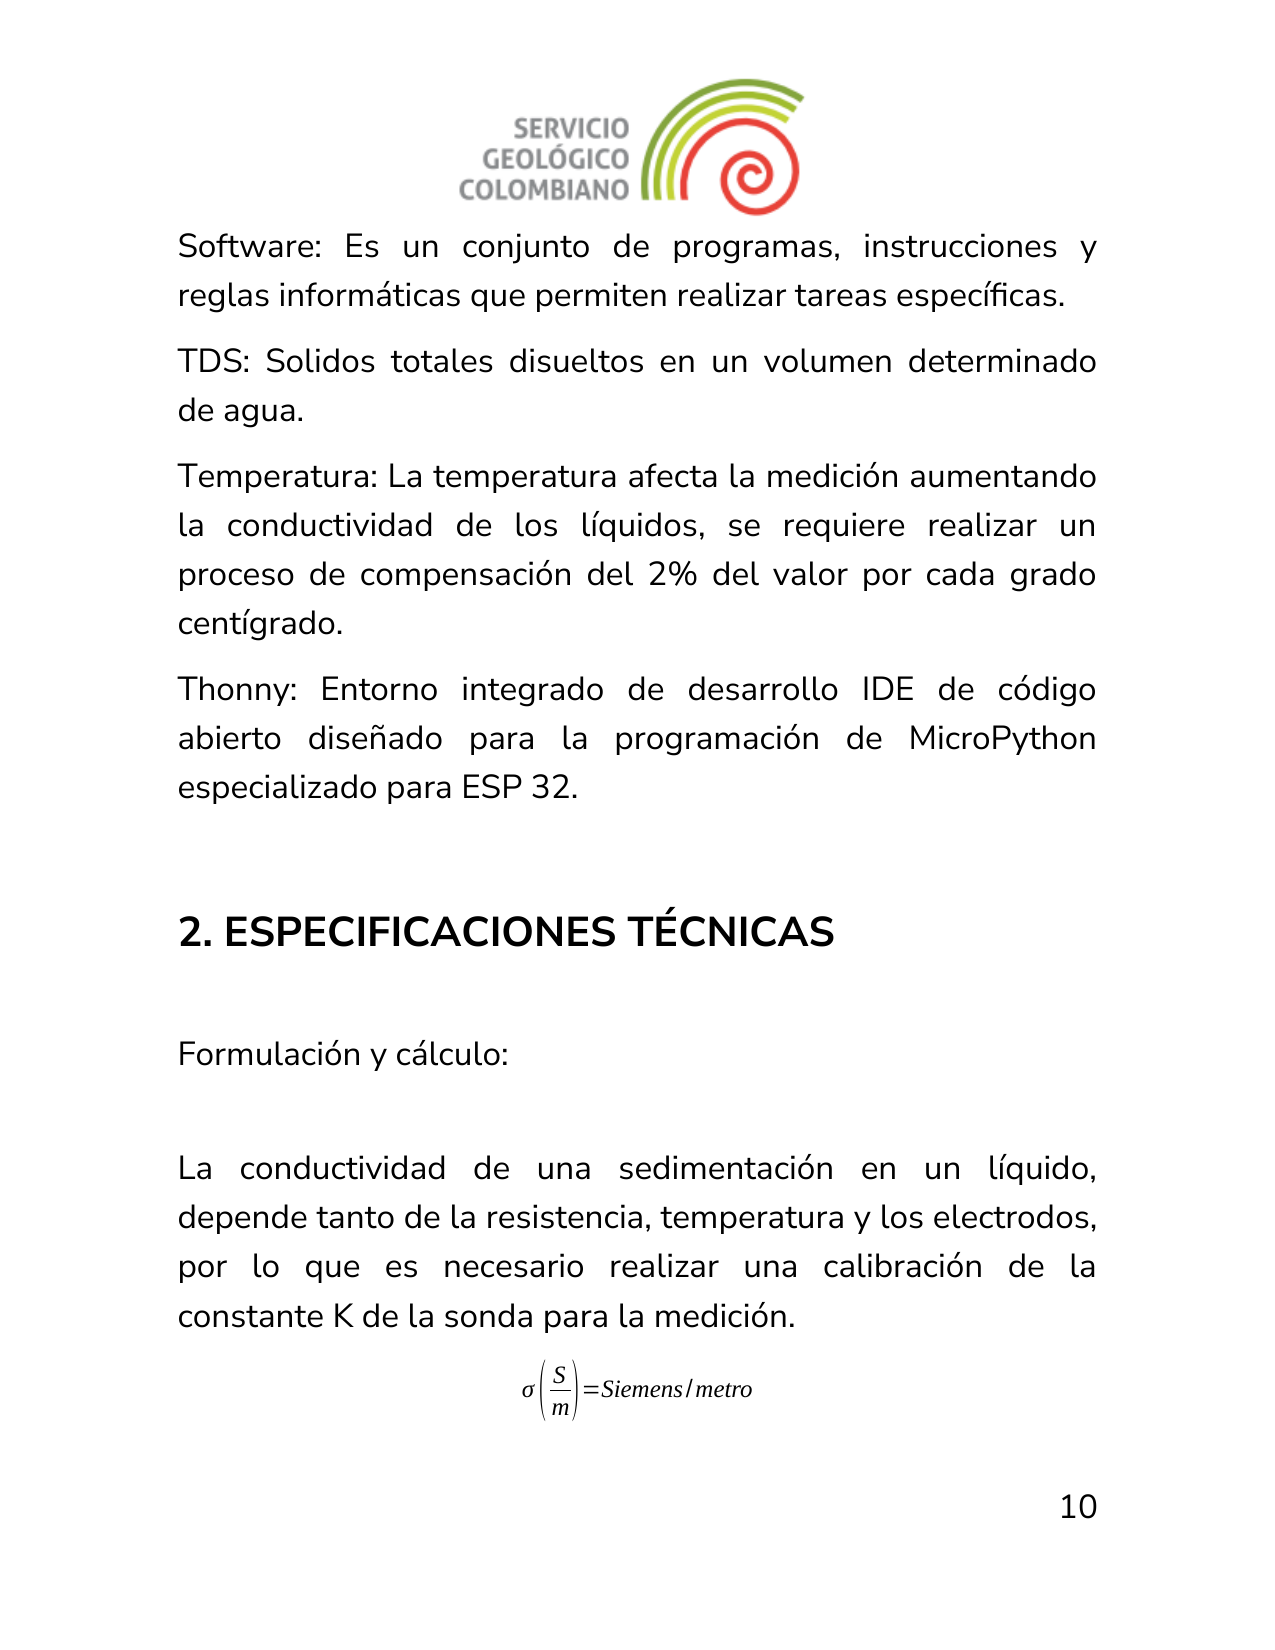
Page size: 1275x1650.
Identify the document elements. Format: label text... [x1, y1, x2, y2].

picture [452, 73, 823, 224]
text Temperatura: La temperatura afecta la medición aumentando la conductividad de los líquidos, se requiere realizar un proceso de compensación del 2% del valor por cada grado centígrado. [177, 453, 1098, 646]
text La conductividad de una sedimentación en un líquido, depende tanto de la resistencia, temperatura y los electrodos, por lo que es necesario realizar una calibración de la constante K de la sonda para la medición. [177, 1146, 1098, 1339]
text TDS: Solidos totales disueltos en un volumen determinado de agua. [177, 338, 1098, 433]
subtitle Formulación y cálculo: [177, 1031, 1098, 1077]
text Software: Es un conjunto de programas, instrucciones y reglas informáticas que permiten realizar tareas específicas. [177, 224, 1098, 318]
subtitle 2. ESPECIFICACIONES TÉCNICAS [177, 904, 1098, 961]
text Thonny: Entorno integrado de desarrollo IDE de código abierto diseñado para la programación de MicroPython especializado para ESP 32. [177, 666, 1098, 810]
